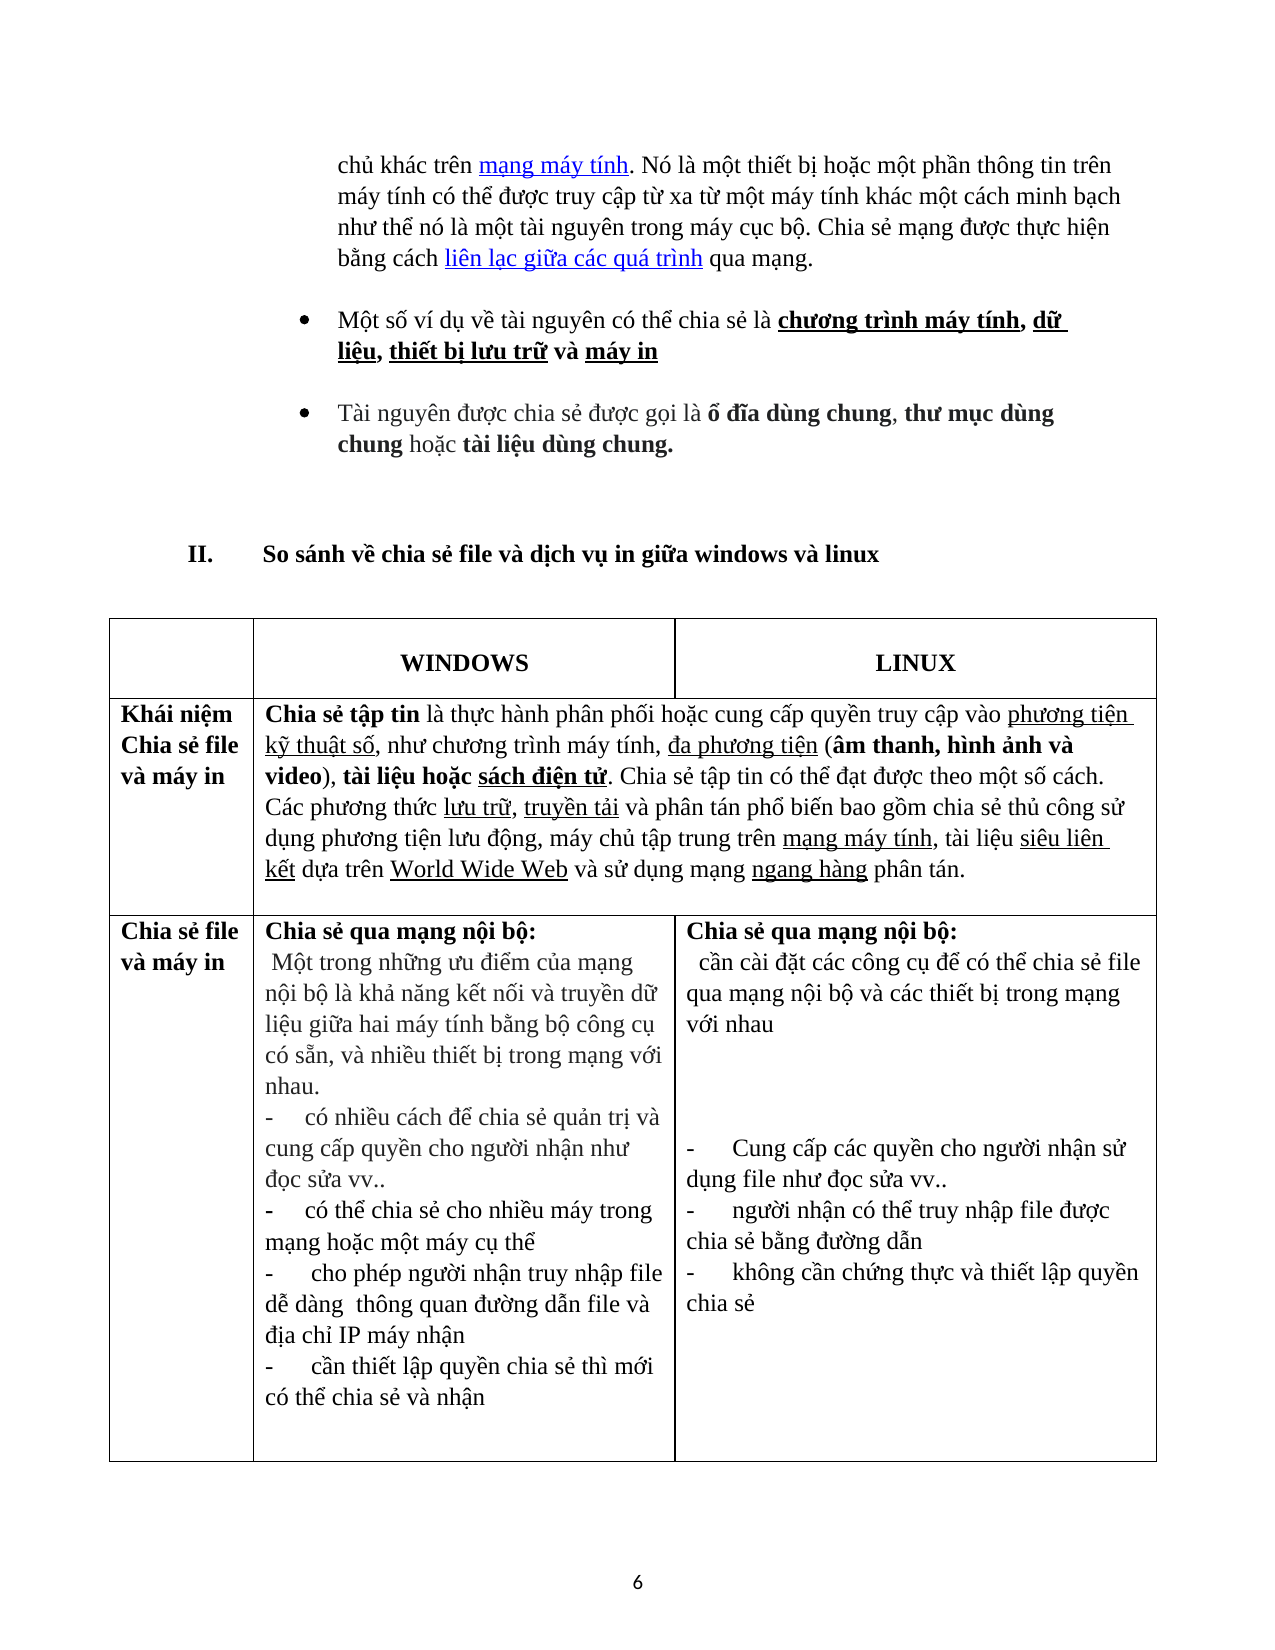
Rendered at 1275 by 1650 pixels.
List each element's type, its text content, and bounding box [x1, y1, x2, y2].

list So sánh về chia sẻ file và dịch vụ in giữa windows và linux [187, 539, 1125, 568]
table_header [110, 619, 253, 698]
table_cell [110, 916, 253, 1461]
table_cell Chia sẻ tập tin là thực hành phân phối hoặc cung cấp quyền truy cập vào phương tiện kỹ thuật số, như chương trình máy tính, đa phương tiện (âm thanh, hình ảnh và video), tài liệu hoặc sách điện tử. Chia sẻ tập tin có thể đạt được theo một số cách. Các phương thức lưu trữ, truyền tải và phân tán phổ biến bao gồm chia sẻ thủ công sử dụng phương tiện lưu động, máy chủ tập trung trên mạng máy tính, tài liệu siêu liên kết dựa trên World Wide Web và sử dụng mạng ngang hàng phân tán. [254, 699, 1156, 915]
table_header WINDOWS [254, 619, 674, 698]
table_cell Chia sẻ qua mạng nội bộ: Một trong những ưu điểm của mạng nội bộ là khả năng kết nối và truyền dữ liệu giữa hai máy tính bằng bộ công cụ có sẵn, và nhiều thiết bị trong mạng với nhau. - có nhiều cách để chia sẻ quản trị và cung cấp quyền cho người nhận như đọc sửa vv.. - có thể chia sẻ cho nhiều máy trong mạng hoặc một máy cụ thể - cho phép người nhận truy nhập file dễ dàng thông quan đường dẫn file và địa chỉ IP máy nhận - cần thiết lập quyền chia sẻ thì mới có thể chia sẻ và nhận [254, 916, 674, 1461]
list Một số ví dụ về tài nguyên có thể chia sẻ là chương trình máy tính, dữ liệu, thiết bị lưu trữ và máy in [300, 305, 1125, 365]
table_cell Khái niệm Chia sẻ file và máy in [110, 699, 253, 915]
list Tài nguyên được chia sẻ được gọi là ổ đĩa dùng chung, thư mục dùng chung hoặc tài liệu dùng chung. [300, 398, 1125, 458]
table_cell Chia sẻ qua mạng nội bộ: cần cài đặt các công cụ để có thể chia sẻ file qua mạng nội bộ và các thiết bị trong mạng với nhau - Cung cấp các quyền cho người nhận sử dụng file như đọc sửa vv.. - người nhận có thể truy nhập file được chia sẻ bằng đường dẫn - không cần chứng thực và thiết lập quyền chia sẻ [676, 916, 1156, 1461]
table_header LINUX [676, 619, 1156, 698]
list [300, 150, 1125, 272]
